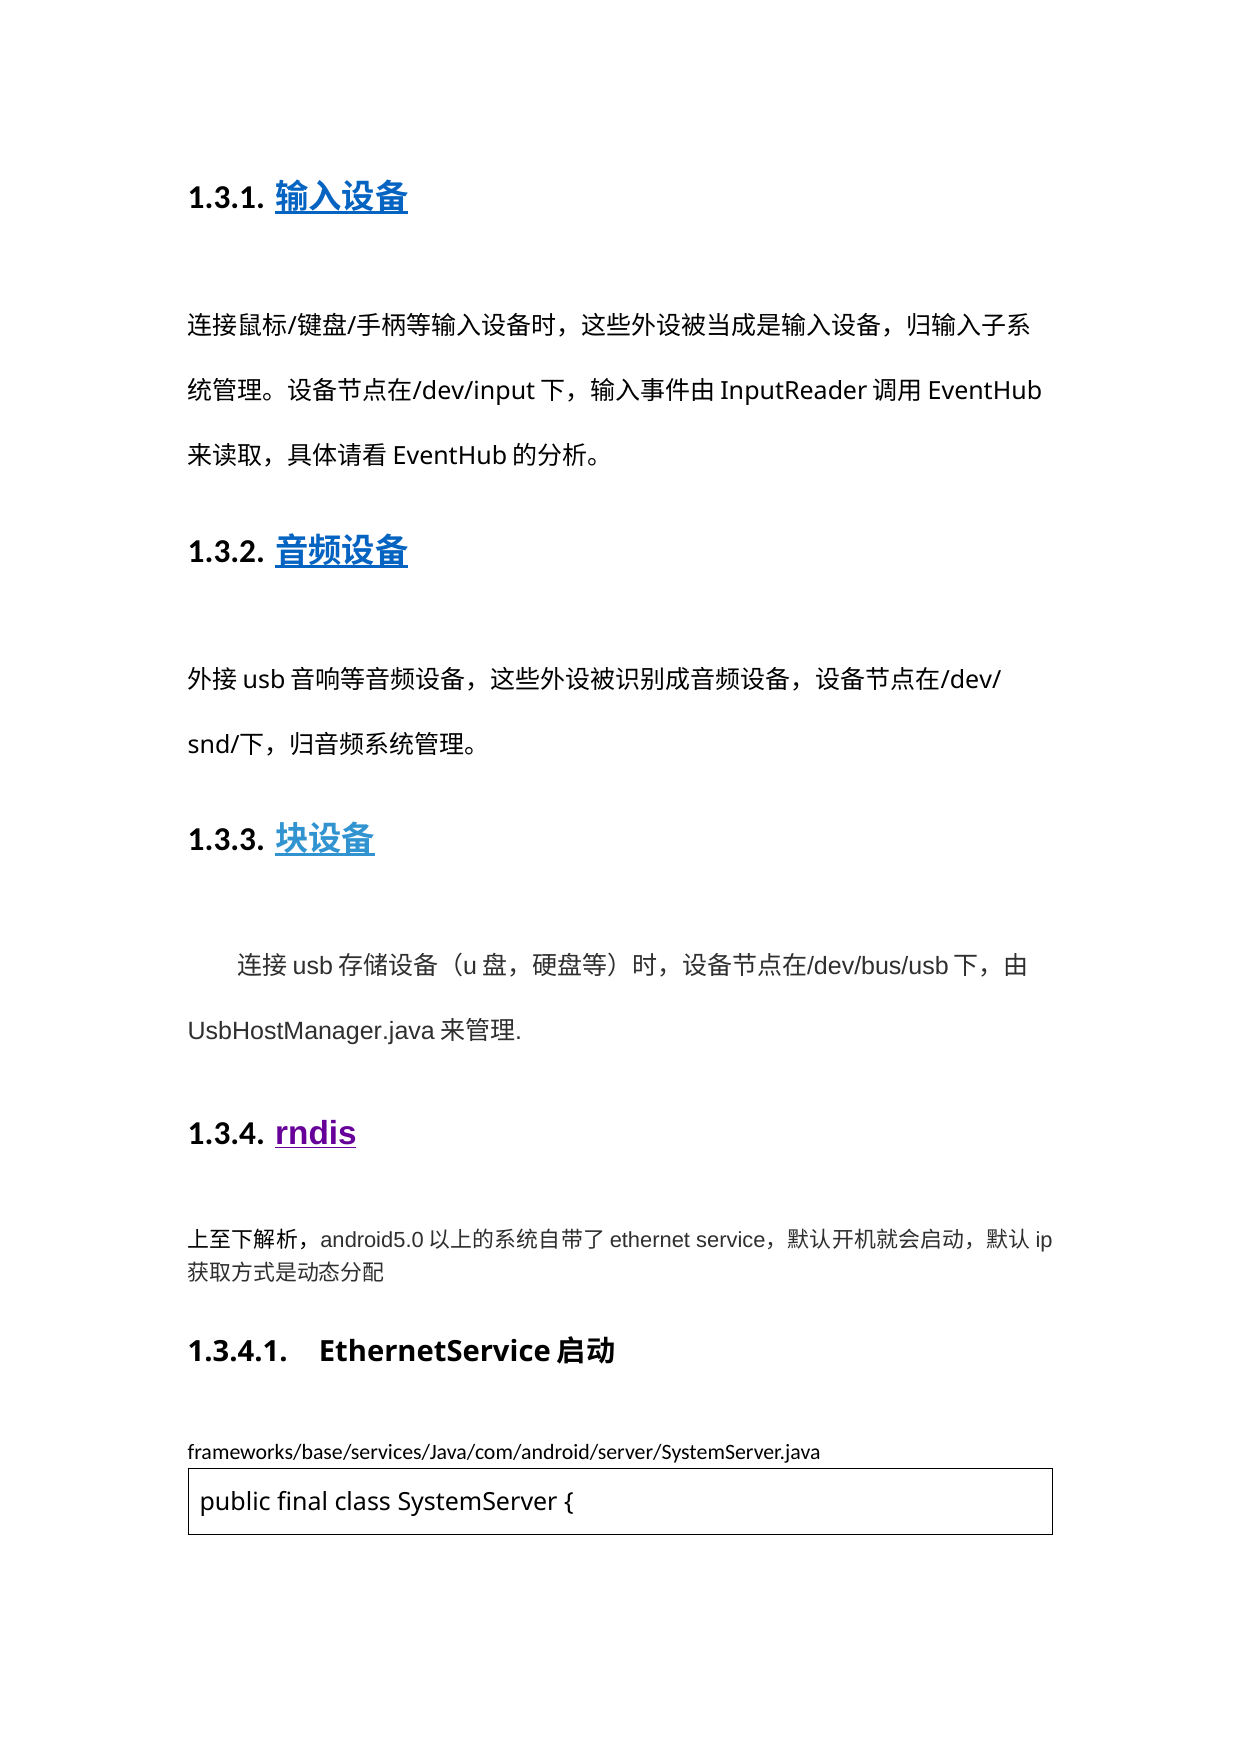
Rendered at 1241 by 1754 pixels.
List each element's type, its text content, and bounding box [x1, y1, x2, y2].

text 外接usb音响等音频设备，这些外设被识别成音频设备，设备节点在/dev/snd/下，归音频系统管理。 [187, 645, 1053, 775]
subtitle 块设备 [187, 804, 1053, 869]
subtitle EthernetService启动 [187, 1316, 1053, 1381]
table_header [189, 1469, 1052, 1533]
text 连接鼠标/键盘/手柄等输入设备时，这些外设被当成是输入设备，归输入子系统管理。设备节点在/dev/input下，输入事件由InputReader调用EventHub来读取，具体请看EventHub的分析。 [187, 291, 1053, 486]
text frameworks/base/services/Java/com/android/server/SystemServer.java [187, 1435, 1053, 1467]
text 连接usb存储设备（u盘，硬盘等）时，设备节点在/dev/bus/usb下，由UsbHostManager.java来管理. [187, 931, 1053, 1061]
subtitle rndis [187, 1100, 1053, 1165]
subtitle 输入设备 [187, 162, 1053, 227]
subtitle 音频设备 [187, 515, 1053, 580]
text 上至下解析，android5.0以上的系统自带了ethernet service，默认开机就会启动，默认ip获取方式是动态分配 [187, 1222, 1053, 1287]
